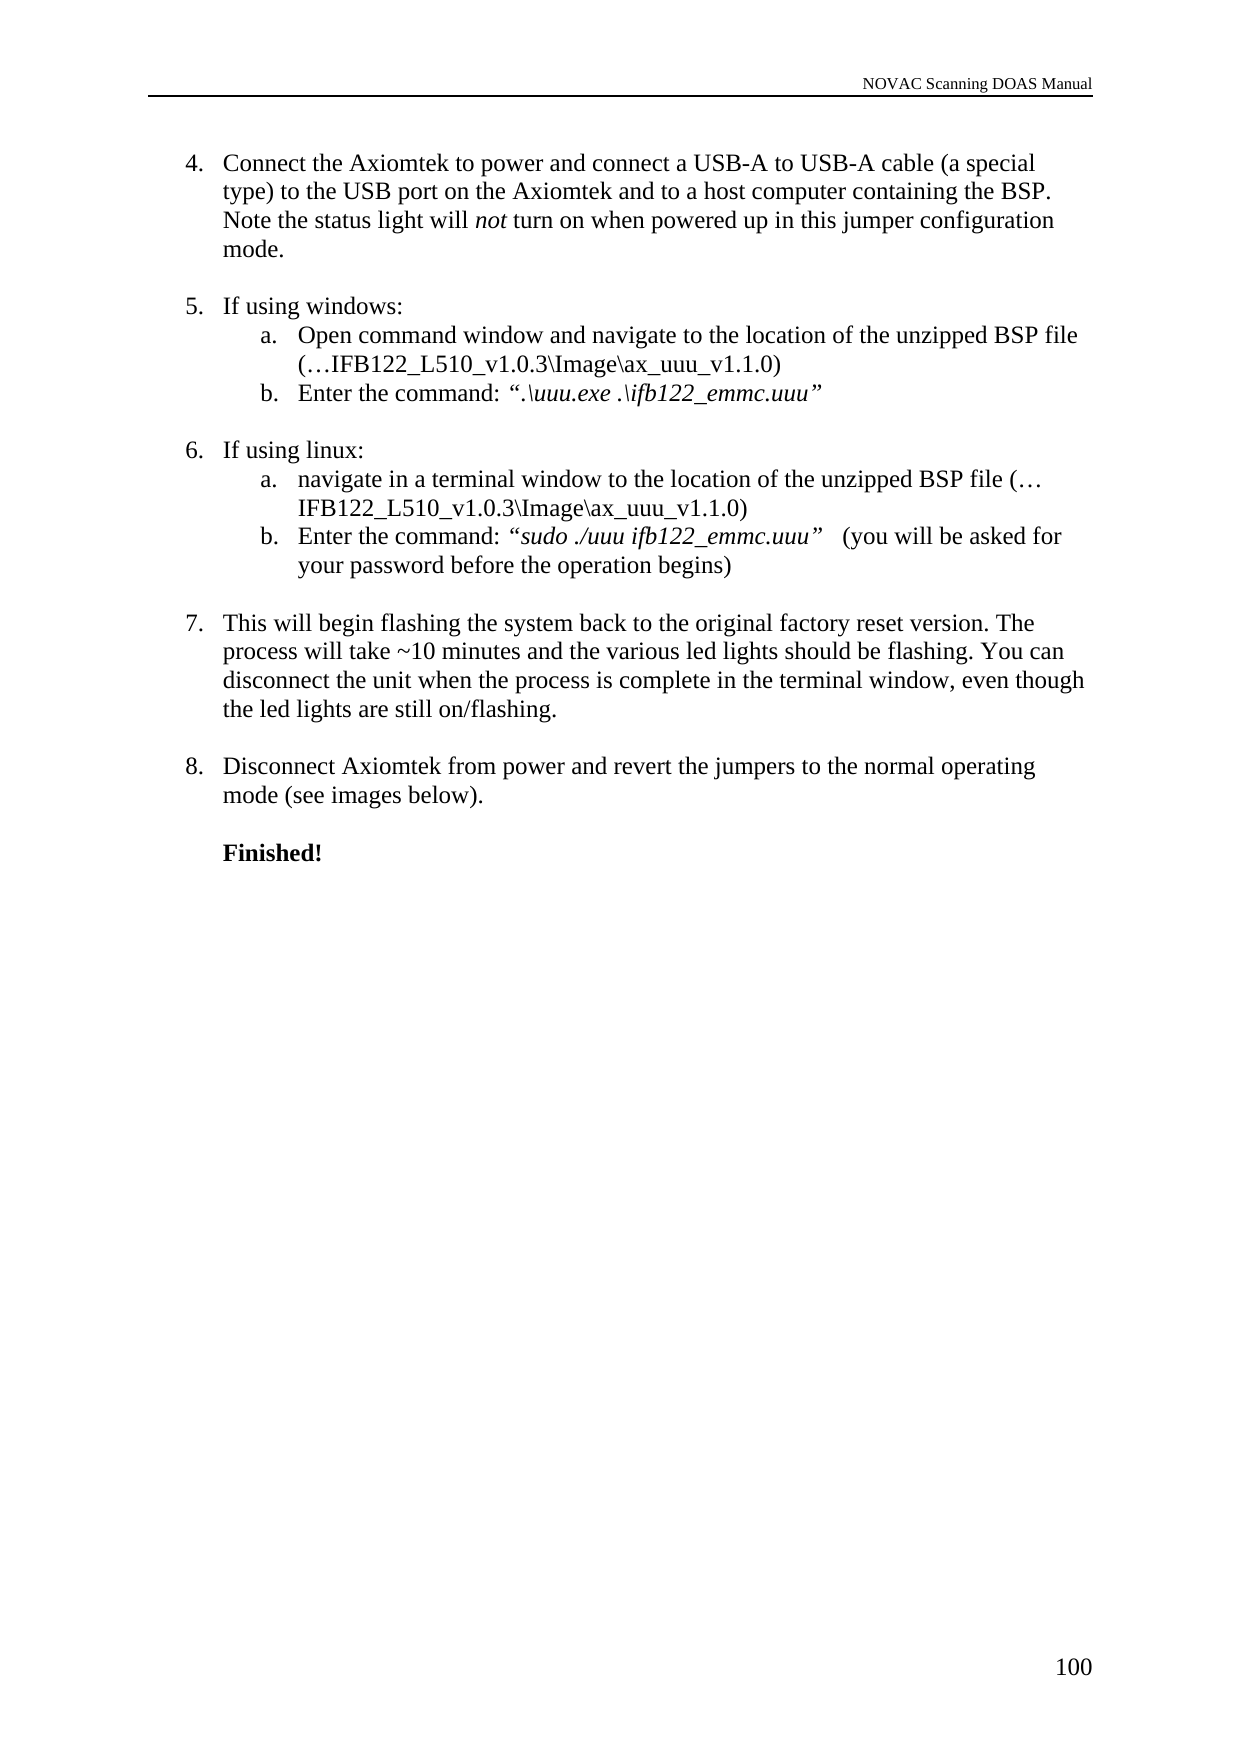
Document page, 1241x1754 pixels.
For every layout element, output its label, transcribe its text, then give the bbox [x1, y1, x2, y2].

list Disconnect Axiomtek from power and revert the jumpers to the normal operating mode (see images below). [185, 751, 1093, 809]
list Open command window and navigate to the location of the unzipped BSP file (…IFB122_L510_v1.0.3\Image\ax_uuu_v1.1.0) [260, 320, 1093, 378]
list If using linux: [185, 435, 1093, 464]
list If using windows: [185, 291, 1093, 320]
list navigate in a terminal window to the location of the unzipped BSP file (…IFB122_L510_v1.0.3\Image\ax_uuu_v1.1.0) [260, 464, 1093, 521]
text Finished! [148, 838, 1093, 866]
list Enter the command: “sudo ./uuu ifb122_emmc.uuu” (you will be asked for your password before the operation begins) [260, 521, 1093, 579]
list Enter the command: “.\uuu.exe .\ifb122_emmc.uuu” [260, 378, 1093, 406]
list Connect the Axiomtek to power and connect a USB-A to USB-A cable (a special type) to the USB port on the Axiomtek and to a host computer containing the BSP. Note the status light will not turn on when powered up in this jumper configuration mode. [185, 148, 1093, 263]
list This will begin flashing the system back to the original factory reset version. The process will take ~10 minutes and the various led lights should be flashing. You can disconnect the unit when the process is complete in the terminal window, even though the led lights are still on/flashing. [185, 608, 1093, 723]
